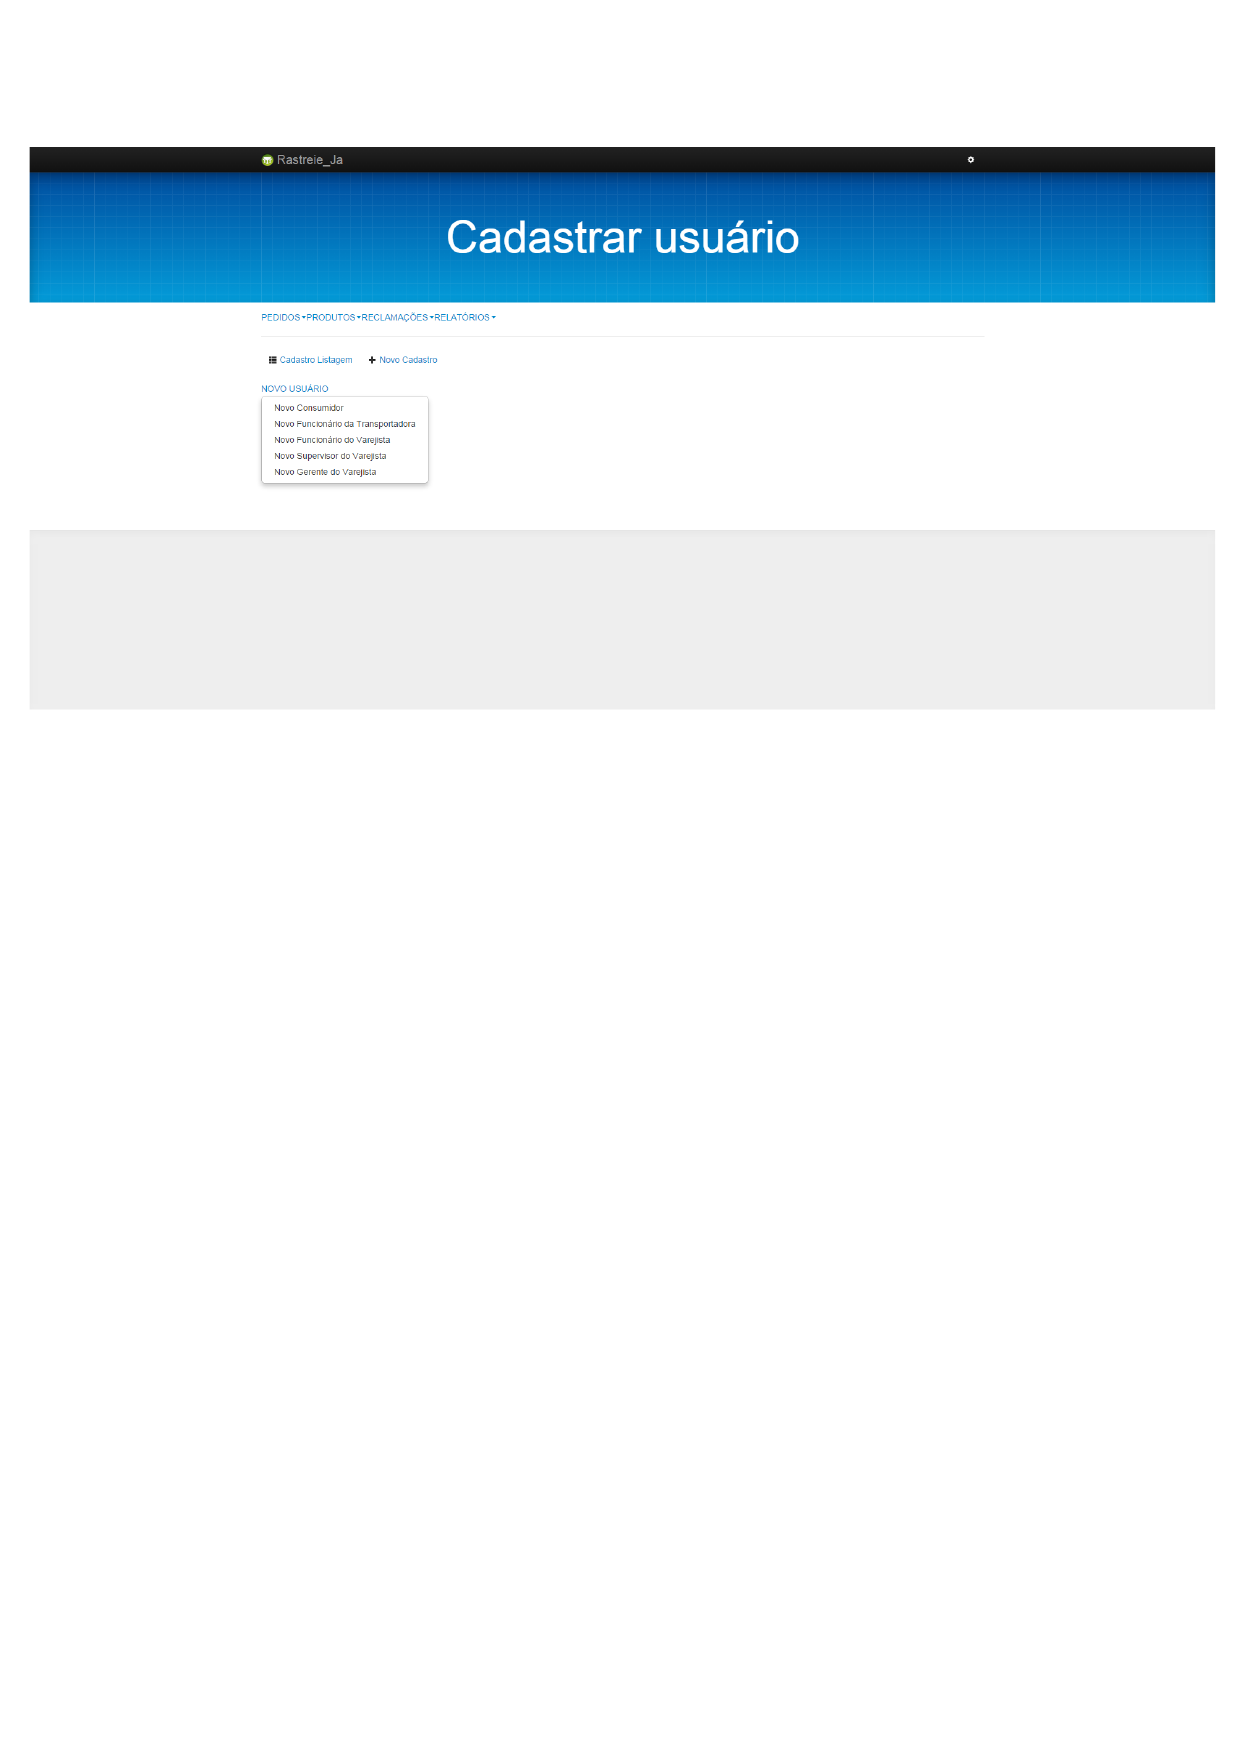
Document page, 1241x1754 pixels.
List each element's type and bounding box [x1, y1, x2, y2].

picture [29, 303, 1216, 812]
picture [29, 147, 1216, 258]
